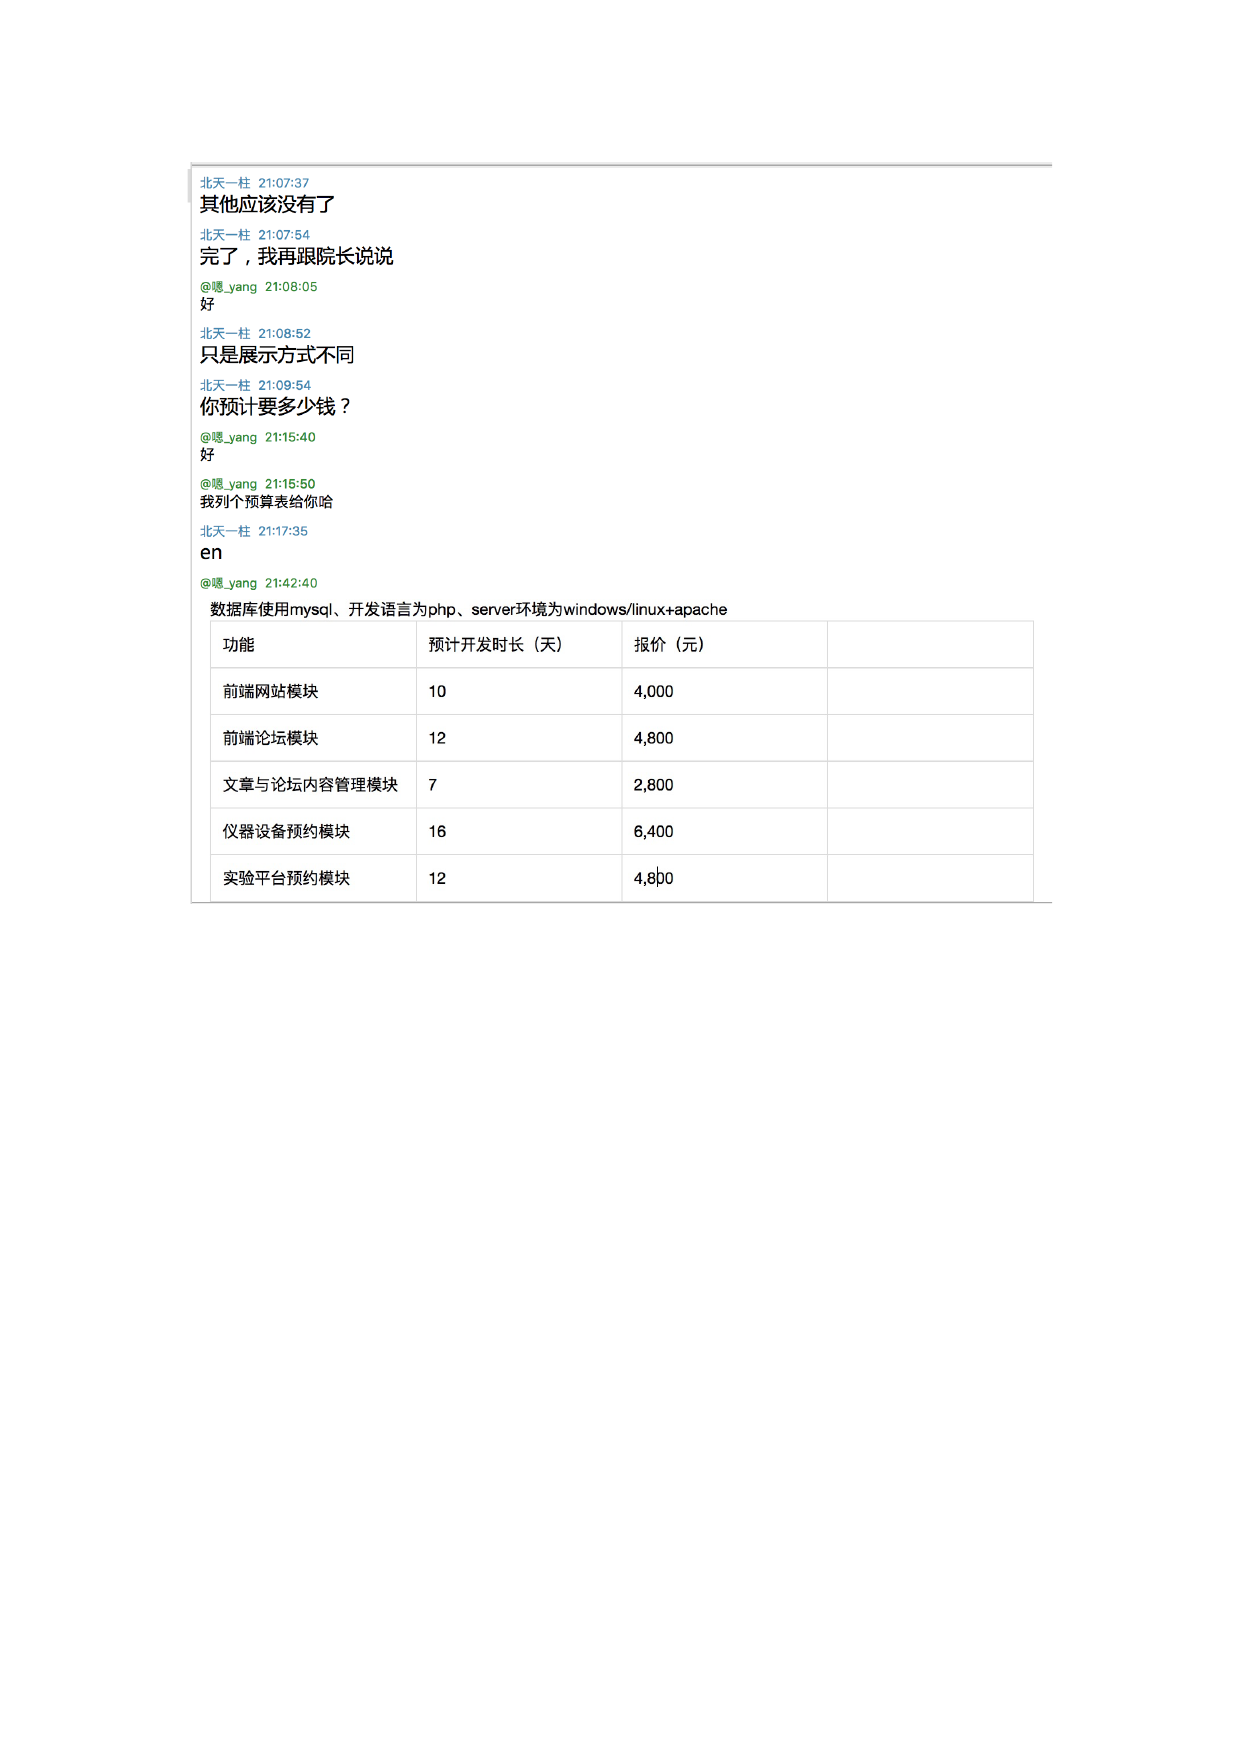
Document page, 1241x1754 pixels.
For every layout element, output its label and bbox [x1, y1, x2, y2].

picture [187, 162, 1053, 904]
